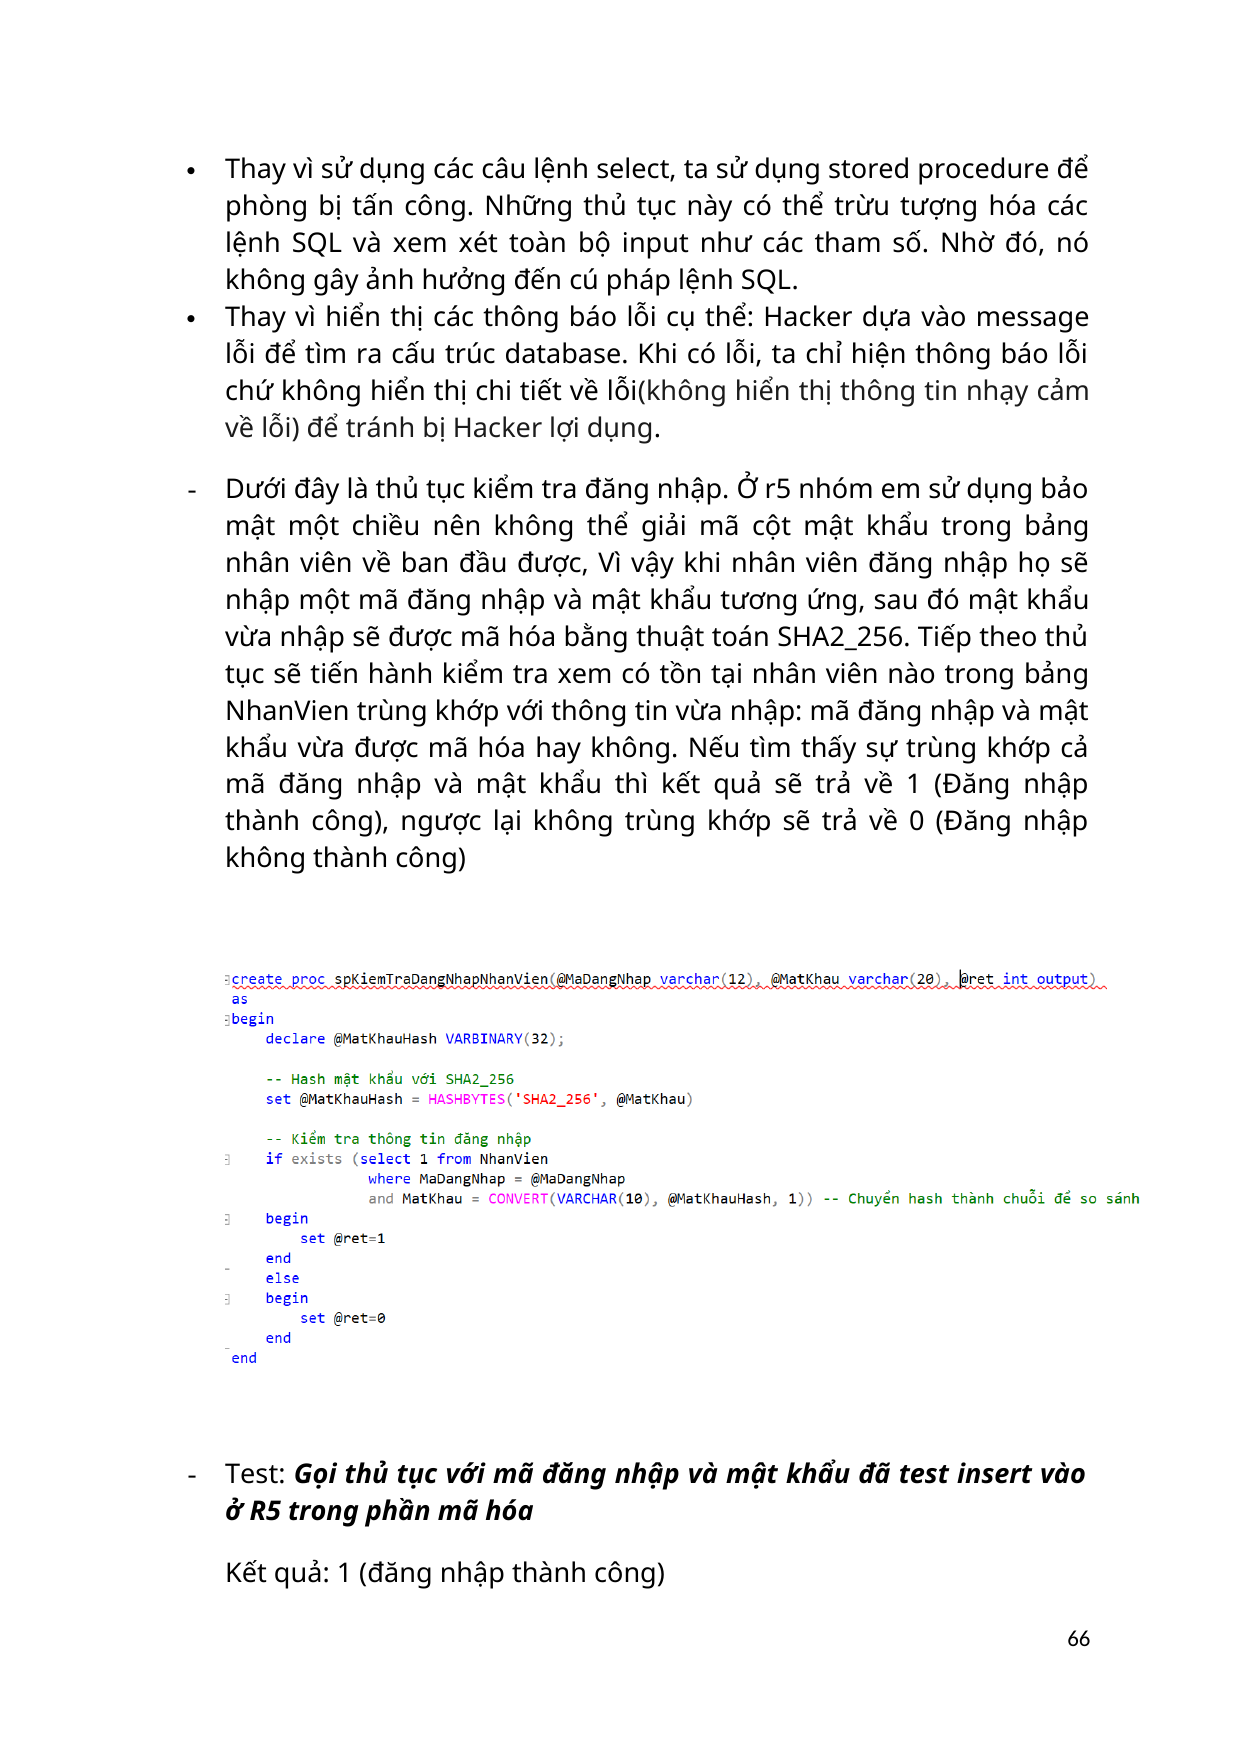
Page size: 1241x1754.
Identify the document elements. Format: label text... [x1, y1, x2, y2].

list Thay vì hiển thị các thông báo lỗi cụ thể: Hacker dựa vào message lỗi để tìm ra cấu trúc database. Khi có lỗi, ta chỉ hiện thông báo lỗi chứ không hiển thị chi tiết về lỗi(không hiển thị thông tin nhạy cảm về lỗi) để tránh bị Hacker lợi dụng. [187, 297, 1090, 445]
text Kết quả: 1 (đăng nhập thành công) [225, 1554, 1090, 1591]
list Dưới đây là thủ tục kiểm tra đăng nhập. Ở r5 nhóm em sử dụng bảo mật một chiều nên không thể giải mã cột mật khẩu trong bảng nhân viên về ban đầu được, Vì vậy khi nhân viên đăng nhập họ sẽ nhập một mã đăng nhập và mật khẩu tương ứng, sau đó mật khẩu vừa nhập sẽ được mã hóa bằng thuật toán SHA2_256. Tiếp theo thủ tục sẽ tiến hành kiểm tra xem có tồn tại nhân viên nào trong bảng NhanVien trùng khớp với thông tin vừa nhập: mã đăng nhập và mật khẩu vừa được mã hóa hay không. Nếu tìm thấy sự trùng khớp cả mã đăng nhập và mật khẩu thì kết quả sẽ trả về 1 (Đăng nhập thành công), ngược lại không trùng khớp sẽ trả về 0 (Đăng nhập không thành công) [187, 470, 1090, 876]
picture [225, 965, 1166, 1366]
list Test: Gọi thủ tục với mã đăng nhập và mật khẩu đã test insert vào ở R5 trong phần mã hóa [187, 1455, 1090, 1529]
list Thay vì sử dụng các câu lệnh select, ta sử dụng stored procedure để phòng bị tấn công. Những thủ tục này có thể trừu tượng hóa các lệnh SQL và xem xét toàn bộ input như các tham số. Nhờ đó, nó không gây ảnh hưởng đến cú pháp lệnh SQL. [187, 150, 1090, 297]
